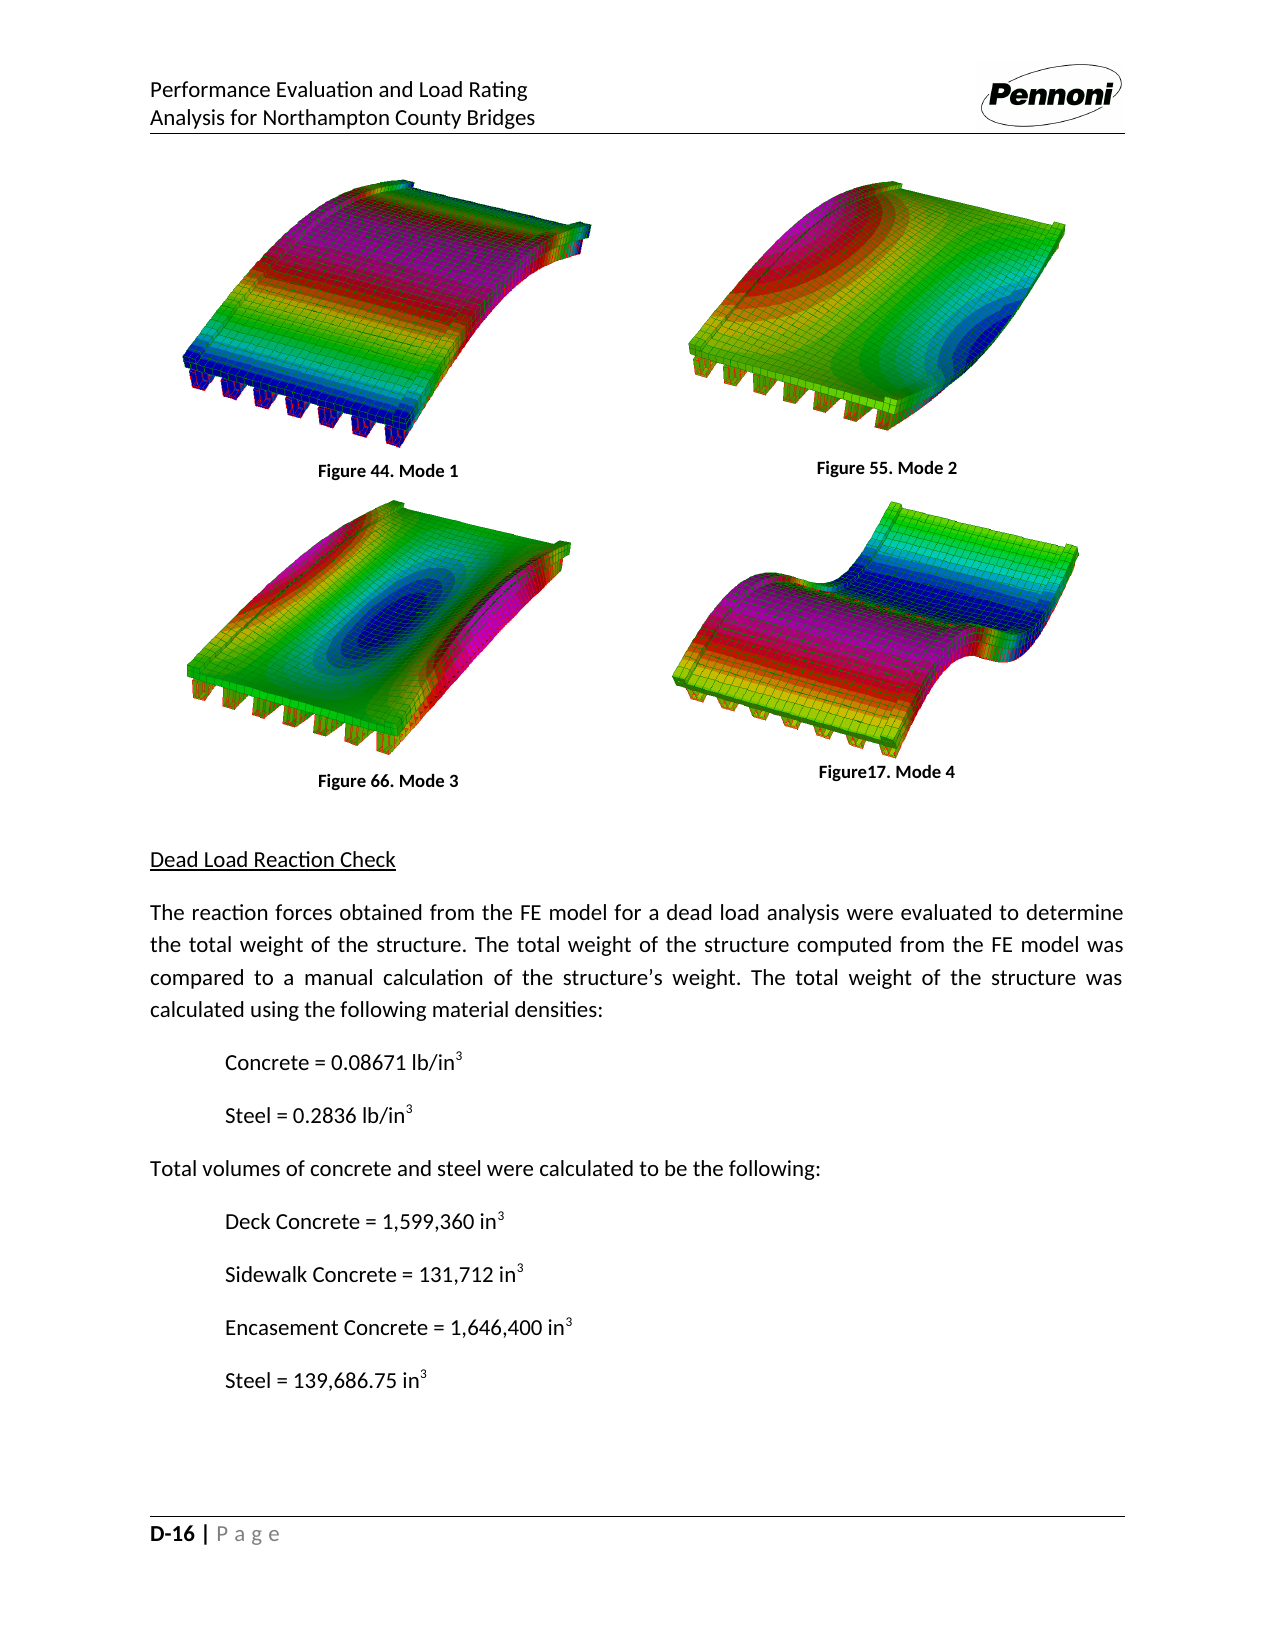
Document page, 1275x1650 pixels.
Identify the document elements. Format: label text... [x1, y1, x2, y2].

picture [163, 162, 614, 460]
picture [661, 491, 1112, 761]
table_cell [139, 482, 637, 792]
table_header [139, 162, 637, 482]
text Steel = 0.2836 lb/in3 [225, 1101, 1125, 1129]
picture [163, 482, 614, 770]
text Dead Load Reaction Check [150, 845, 1125, 873]
picture [976, 61, 1125, 132]
text The reaction forces obtained from the FE model for a dead load analysis were evaluated to determine the total weight of the structure. The total weight of the structure computed from the FE model was compared to a manual calculation of the structure’s weight. The total weight of the structure was calculated using the following material densities: [150, 898, 1125, 1023]
text Sidewalk Concrete = 131,712 in3 [225, 1260, 1125, 1288]
text Concrete = 0.08671 lb/in3 [225, 1048, 1125, 1076]
text Total volumes of concrete and steel were calculated to be the following: [150, 1154, 1125, 1182]
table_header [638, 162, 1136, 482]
text Encasement Concrete = 1,646,400 in3 [225, 1313, 1125, 1341]
text Deck Concrete = 1,599,360 in3 [225, 1207, 1125, 1235]
text Steel = 139,686.75 in3 [225, 1366, 1125, 1394]
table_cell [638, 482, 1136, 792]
picture [661, 165, 1112, 457]
